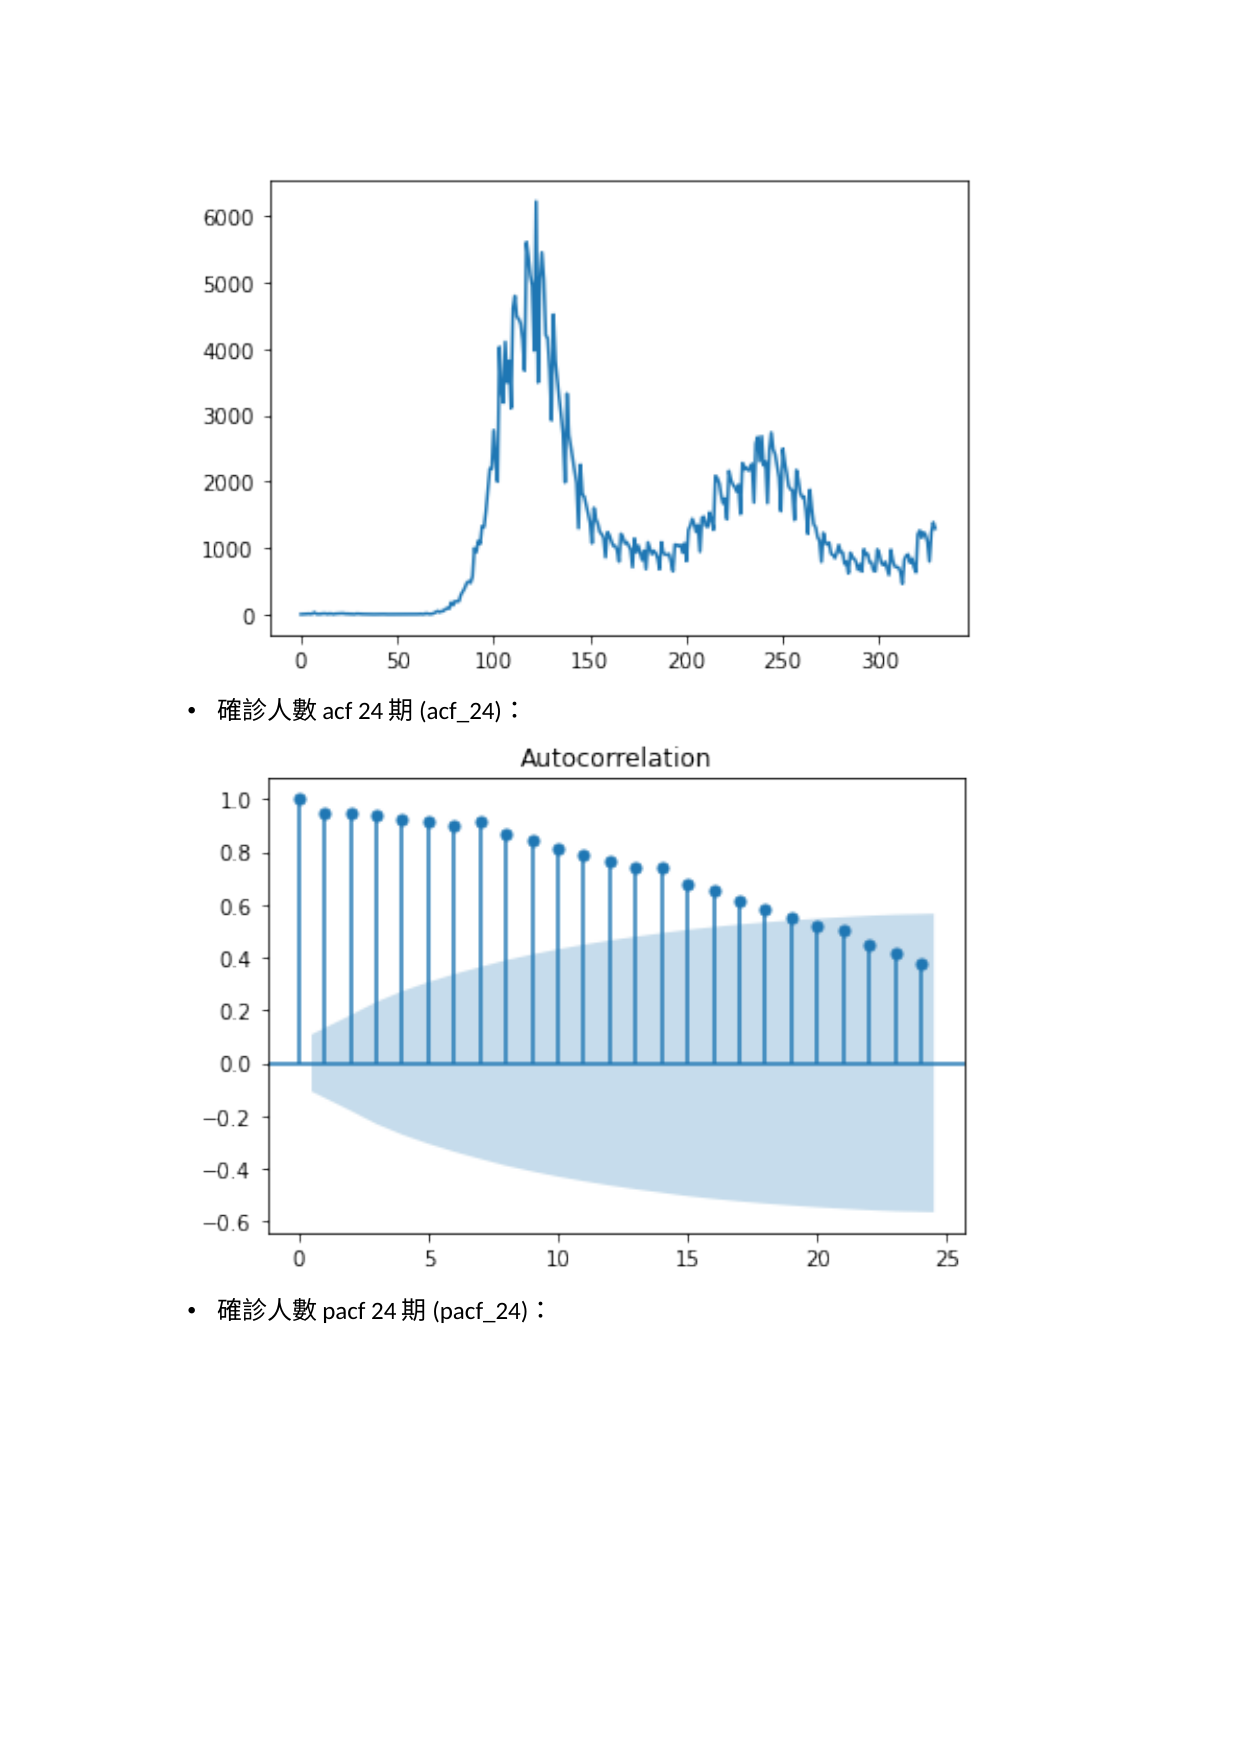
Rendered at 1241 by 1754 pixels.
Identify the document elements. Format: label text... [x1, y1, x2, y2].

list 確診人數acf 24期 (acf_24)： [187, 689, 1053, 727]
picture [187, 168, 981, 686]
picture [187, 733, 980, 1284]
list 確診人數pacf 24期 (pacf_24)： [187, 1289, 1053, 1327]
